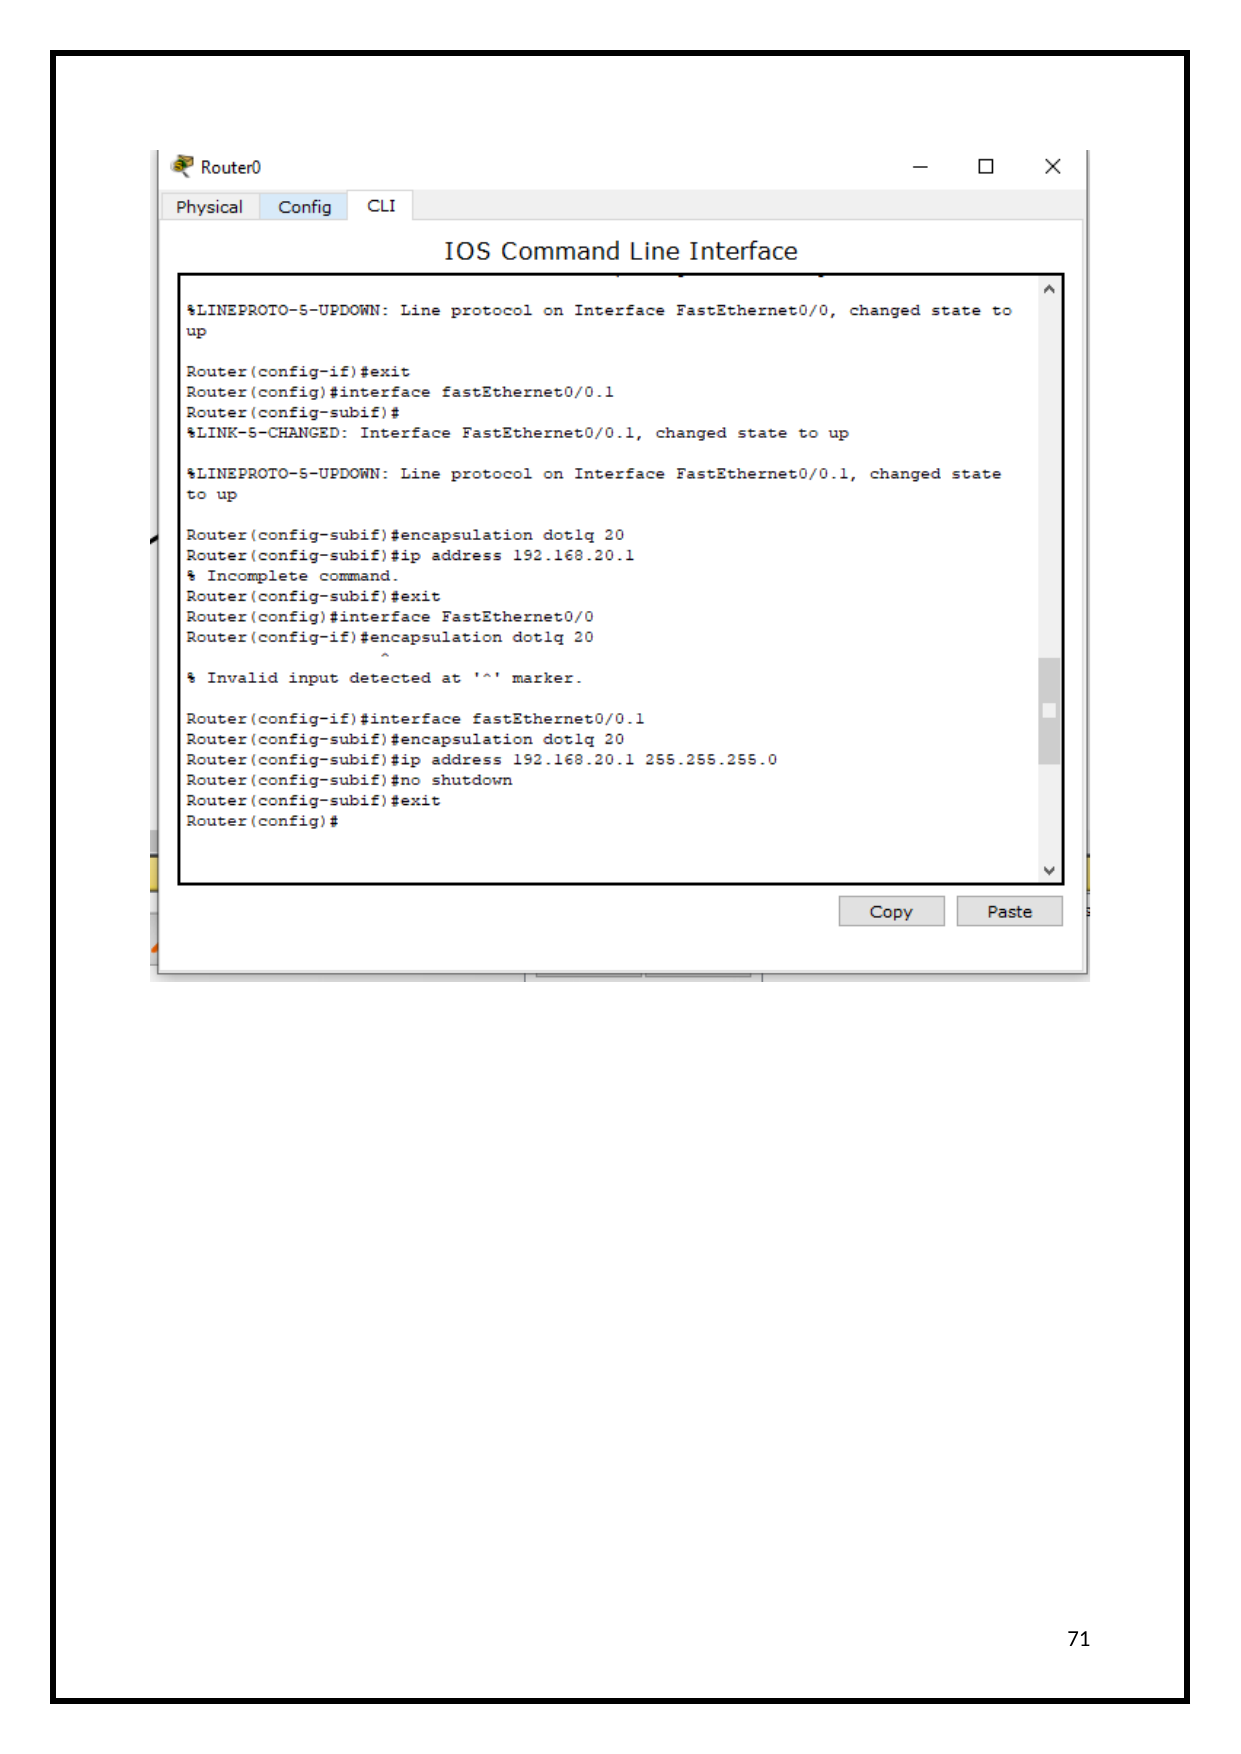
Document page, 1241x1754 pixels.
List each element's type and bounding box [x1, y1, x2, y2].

picture [150, 150, 1091, 982]
